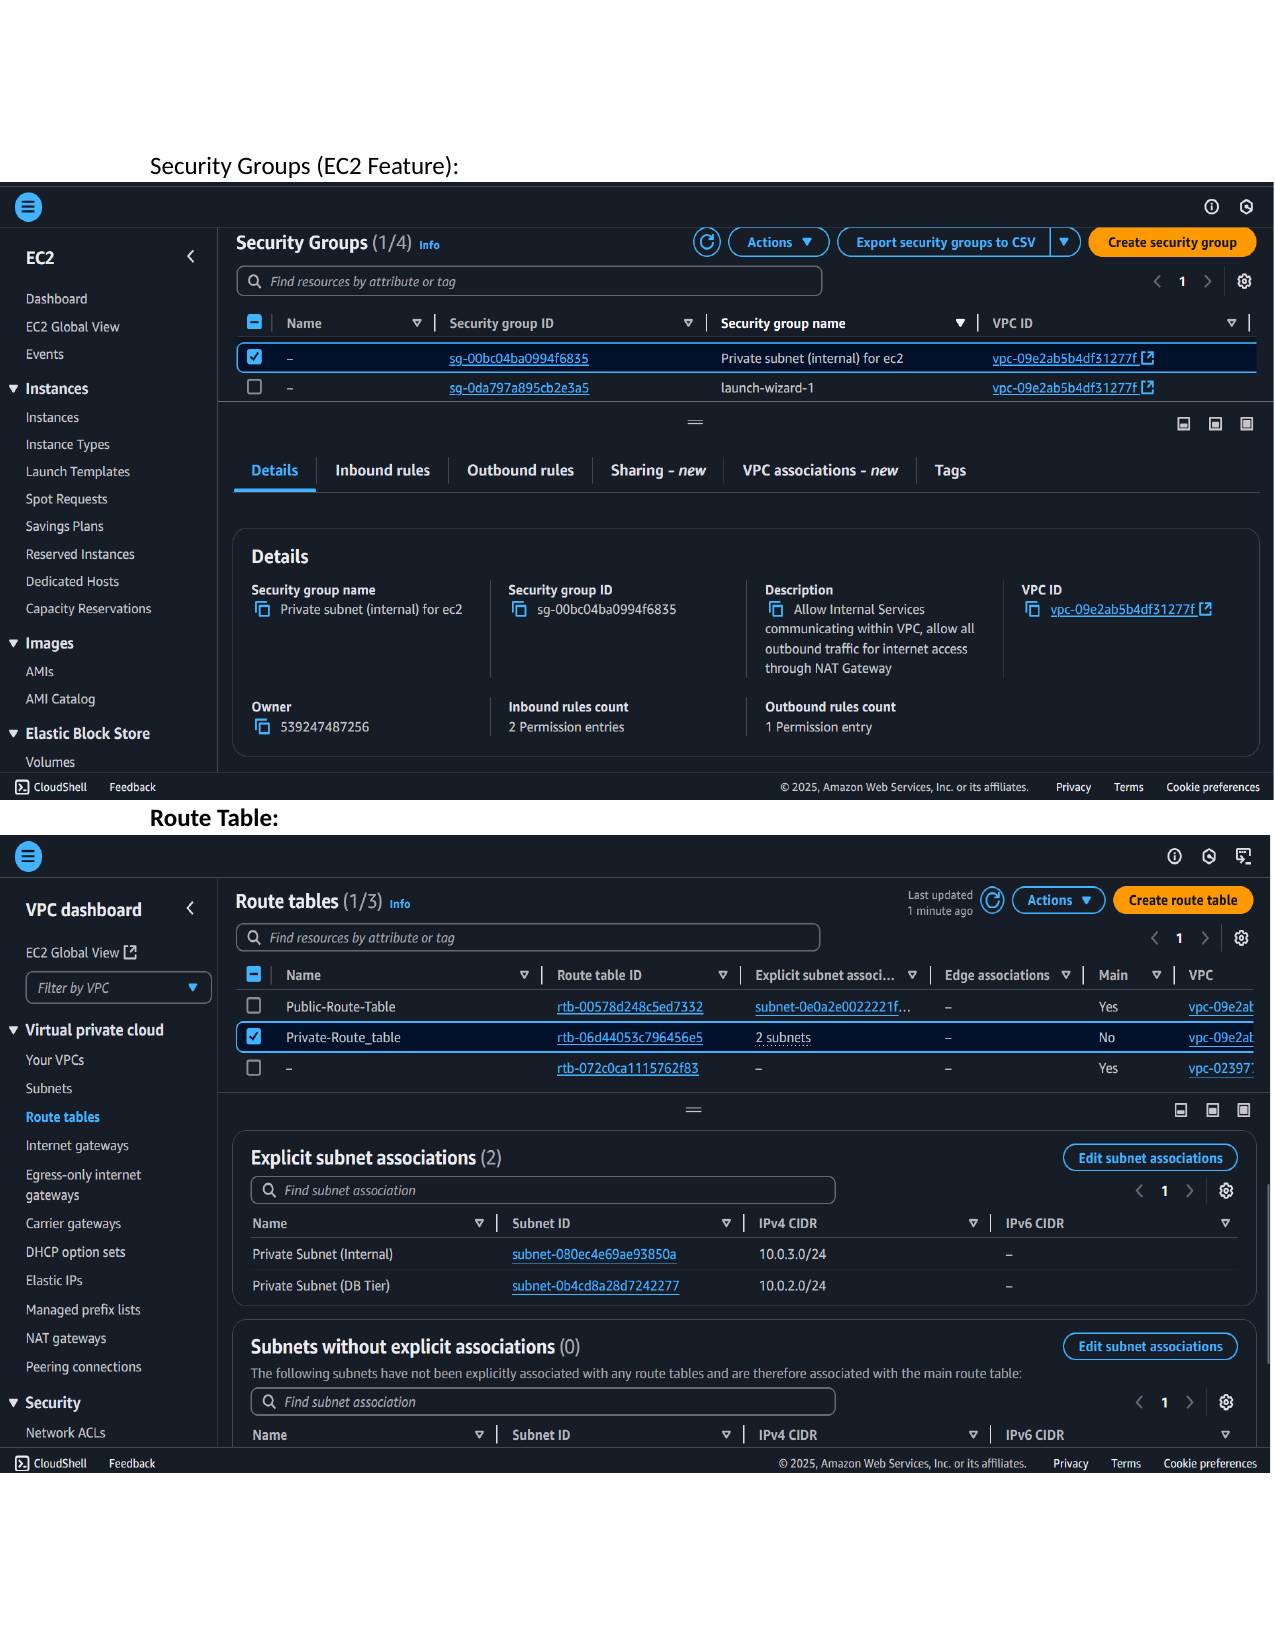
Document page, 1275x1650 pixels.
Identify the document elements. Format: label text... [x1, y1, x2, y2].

picture [0, 835, 1271, 1473]
list Security Groups (EC2 Feature): [150, 150, 1125, 181]
list Route Table: [150, 802, 1125, 833]
picture [0, 182, 1274, 800]
